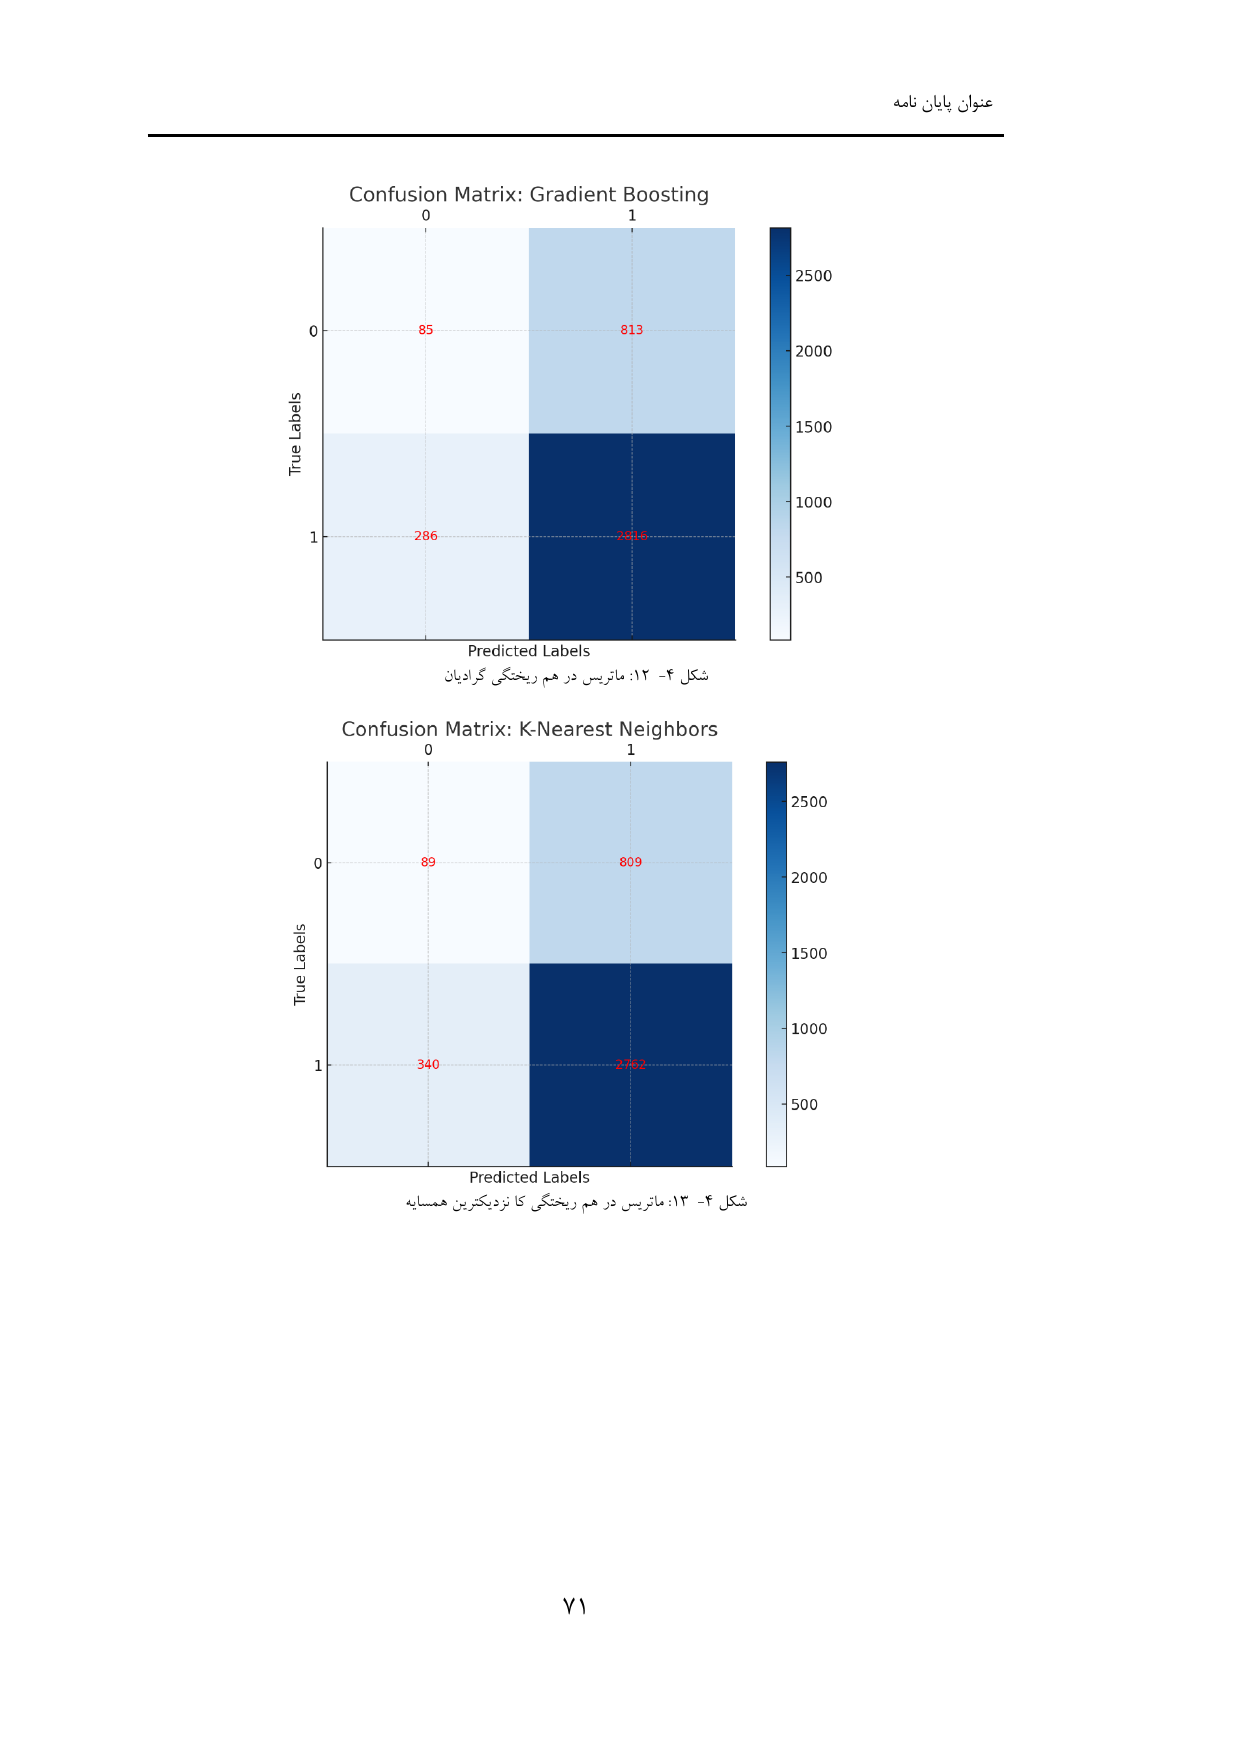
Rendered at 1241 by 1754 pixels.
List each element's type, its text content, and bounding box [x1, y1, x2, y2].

text شکل 4- 13: ماتریس در هم ریختگی کا نزدیکترین همسایه [148, 1194, 1004, 1214]
picture [280, 177, 841, 668]
picture [285, 712, 836, 1194]
text شکل 4- 12: ماتریس در هم ریختگی گرادیان [148, 668, 1004, 688]
